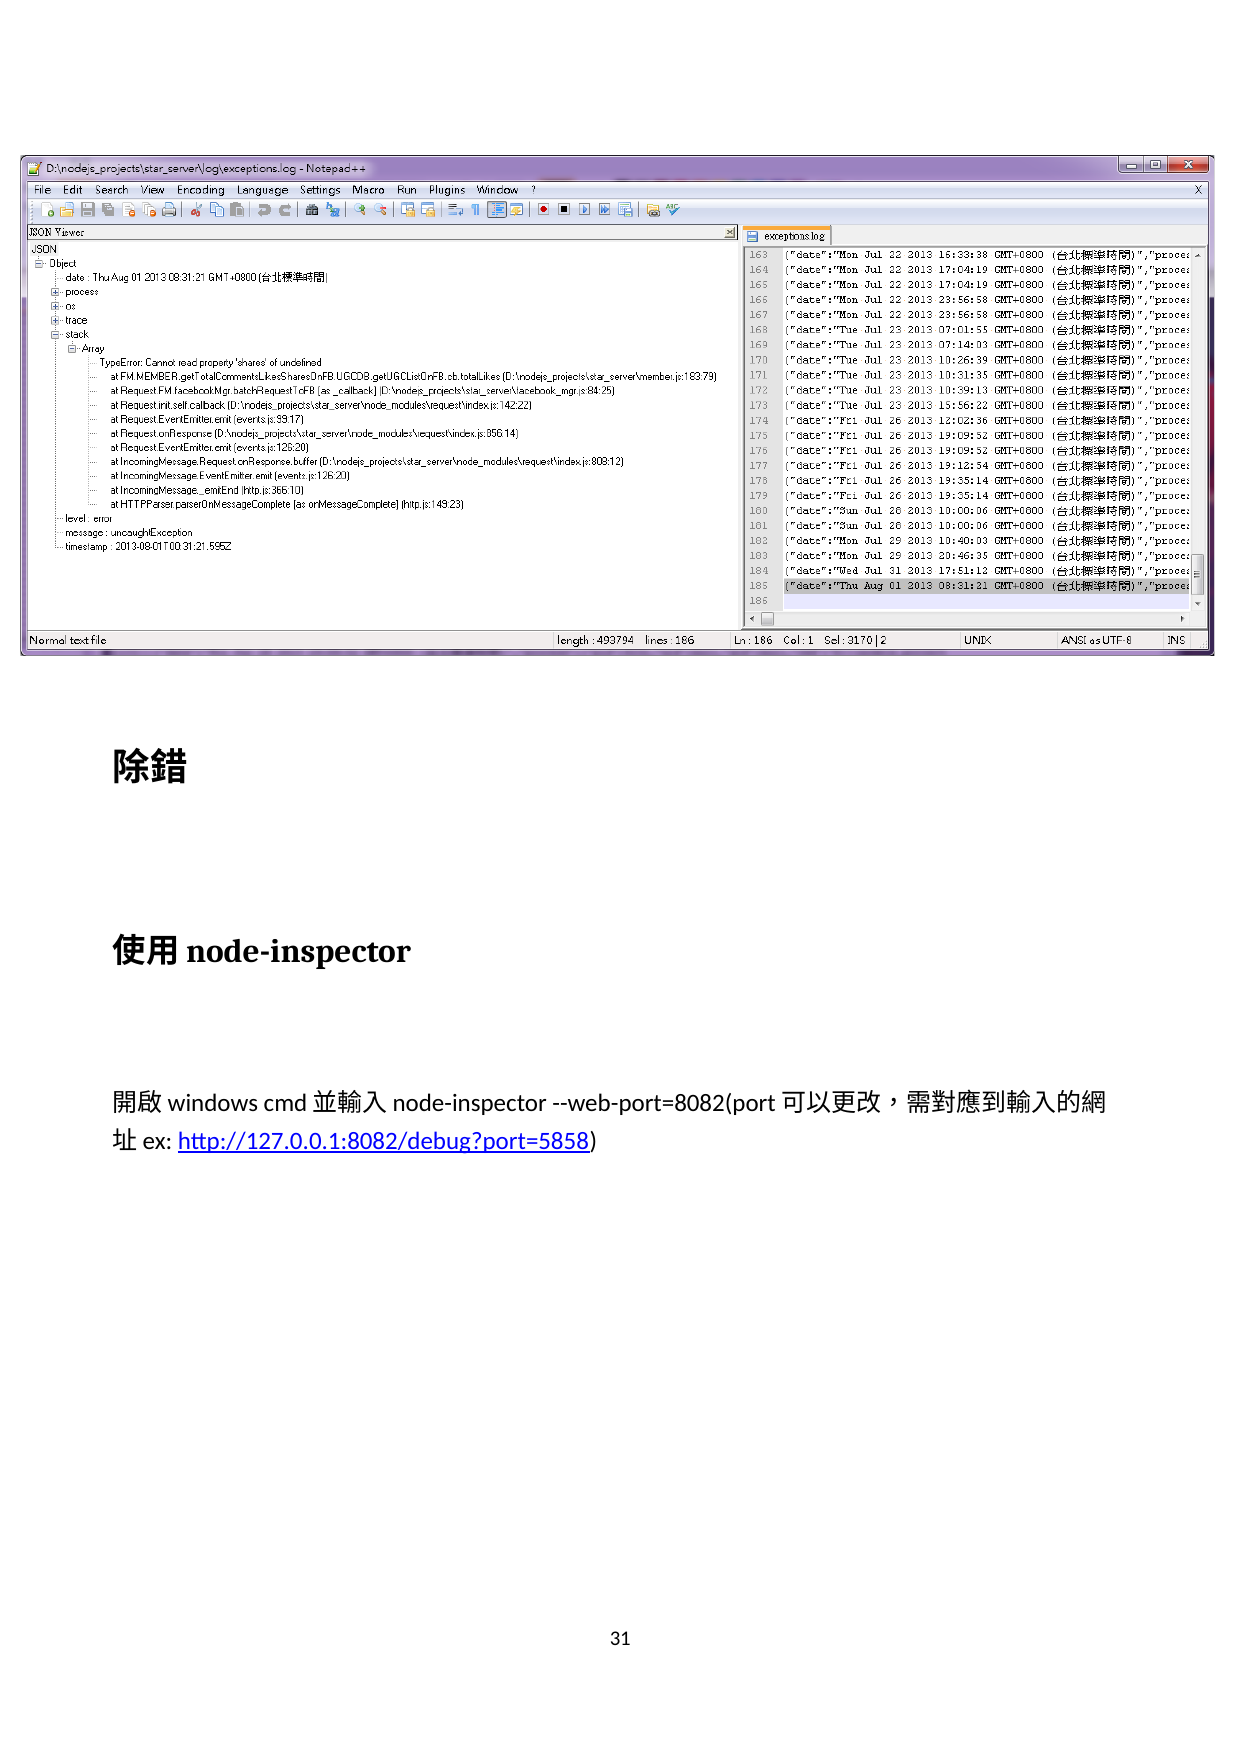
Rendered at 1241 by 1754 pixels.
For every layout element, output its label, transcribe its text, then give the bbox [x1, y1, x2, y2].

text 開啟windows cmd並輸入node-inspector --web-port=8082(port可以更改，需對應到輸入的網址ex: http://127.0.0.1:8082/debug?port=5858) [112, 1082, 1128, 1157]
subtitle 除錯 [112, 727, 1128, 802]
subtitle 使用node-inspector [112, 911, 1128, 986]
picture [20, 155, 1215, 656]
